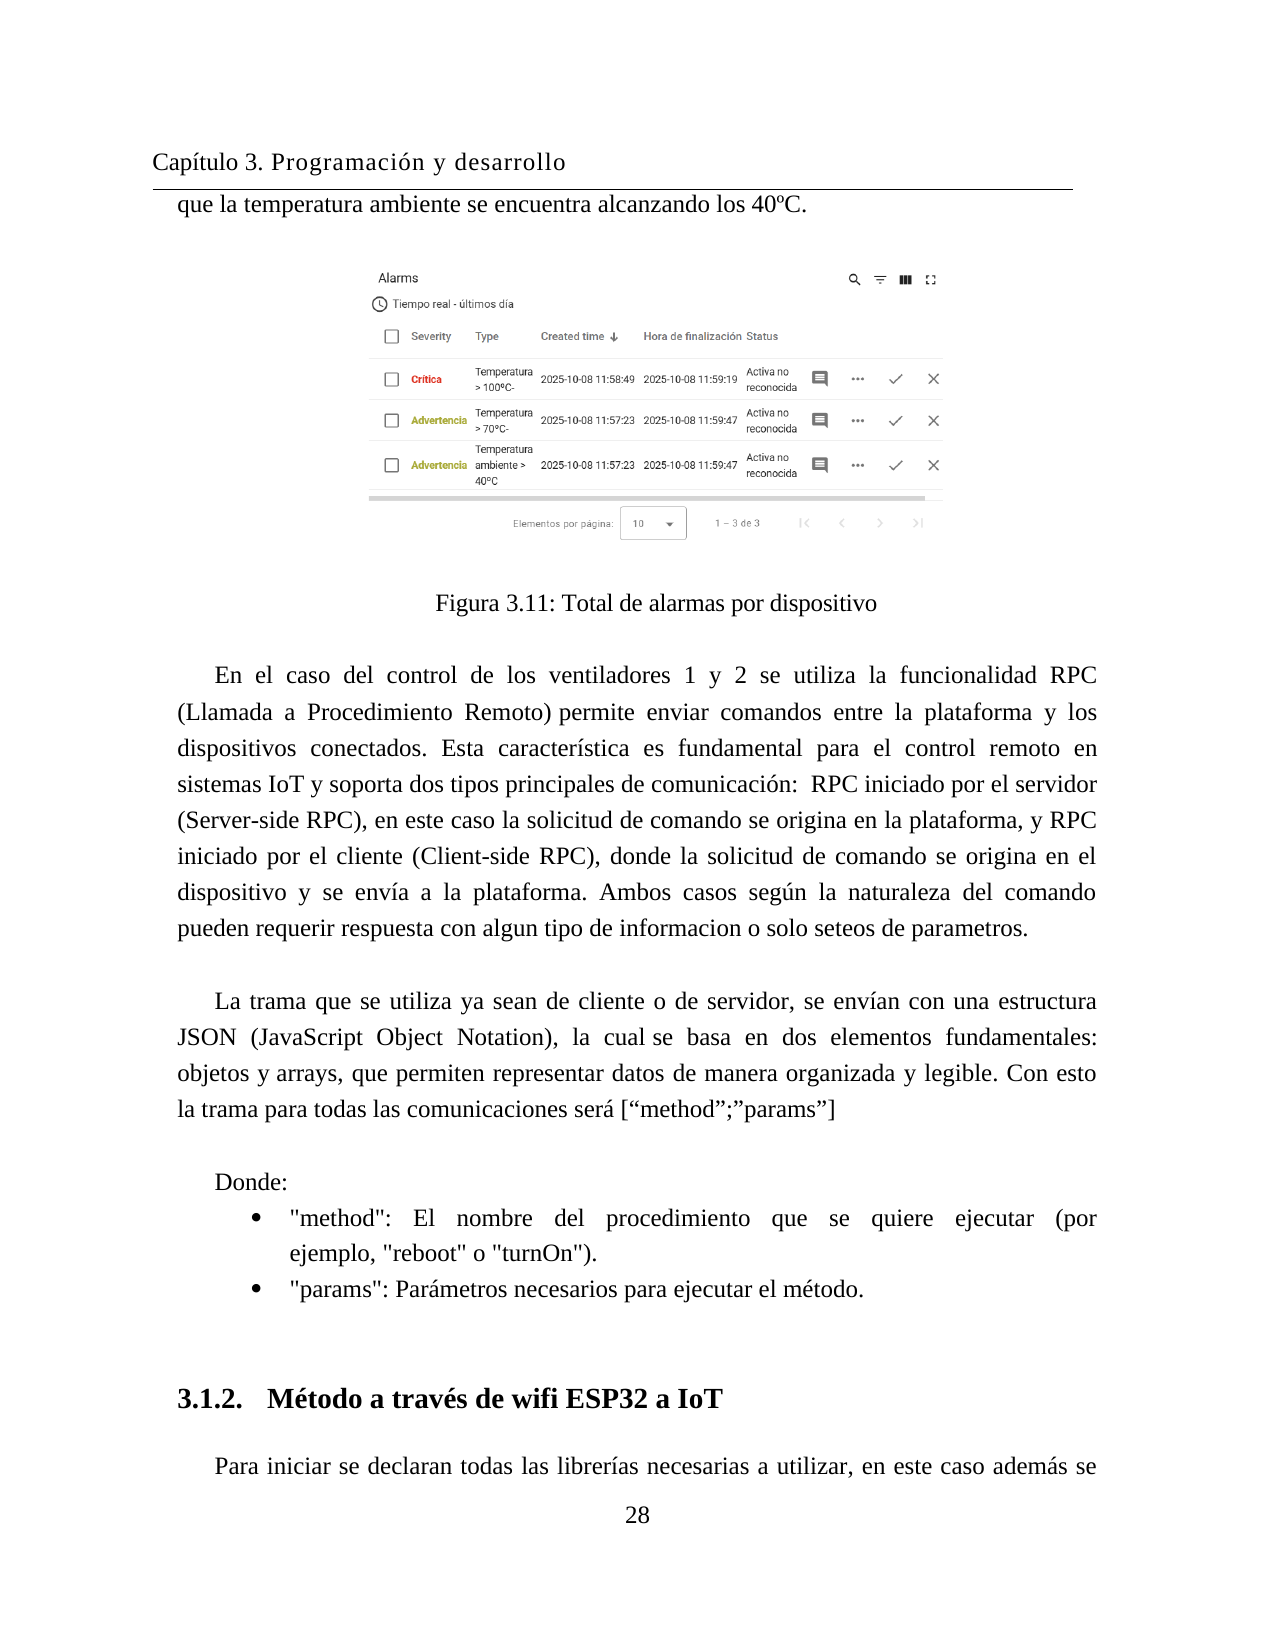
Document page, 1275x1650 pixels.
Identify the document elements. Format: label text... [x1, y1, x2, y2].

text Figura 3.11: Total de alarmas por dispositivo [177, 588, 1098, 617]
text Donde: [177, 1167, 1098, 1196]
picture [368, 262, 944, 545]
list "method": El nombre del procedimiento que se quiere ejecutar (por ejemplo, "reboot" o "turnOn"). [252, 1203, 1098, 1267]
text La trama que se utiliza ya sean de cliente o de servidor, se envían con una estructura JSON (JavaScript Object Notation), la cual se basa en dos elementos fundamentales: objetos y arrays, que permiten representar datos de manera organizada y legible. Con esto la trama para todas las comunicaciones será [“method”;”params”] [177, 986, 1098, 1123]
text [177, 1451, 1098, 1480]
list "params": Parámetros necesarios para ejecutar el método. [252, 1274, 1098, 1302]
subtitle Método a través de wifi ESP32 a IoT [177, 1381, 1200, 1415]
text En el caso del control de los ventiladores 1 y 2 se utiliza la funcionalidad RPC (Llamada a Procedimiento Remoto) permite enviar comandos entre la plataforma y los dispositivos conectados. Esta característica es fundamental para el control remoto en sistemas IoT y soporta dos tipos principales de comunicación: RPC iniciado por el servidor (Server-side RPC), en este caso la solicitud de comando se origina en la plataforma, y RPC iniciado por el cliente (Client-side RPC), donde la solicitud de comando se origina en el dispositivo y se envía a la plataforma. Ambos casos según la naturaleza del comando pueden requerir respuesta con algun tipo de informacion o solo seteos de parametros. [177, 660, 1098, 942]
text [177, 189, 1098, 218]
